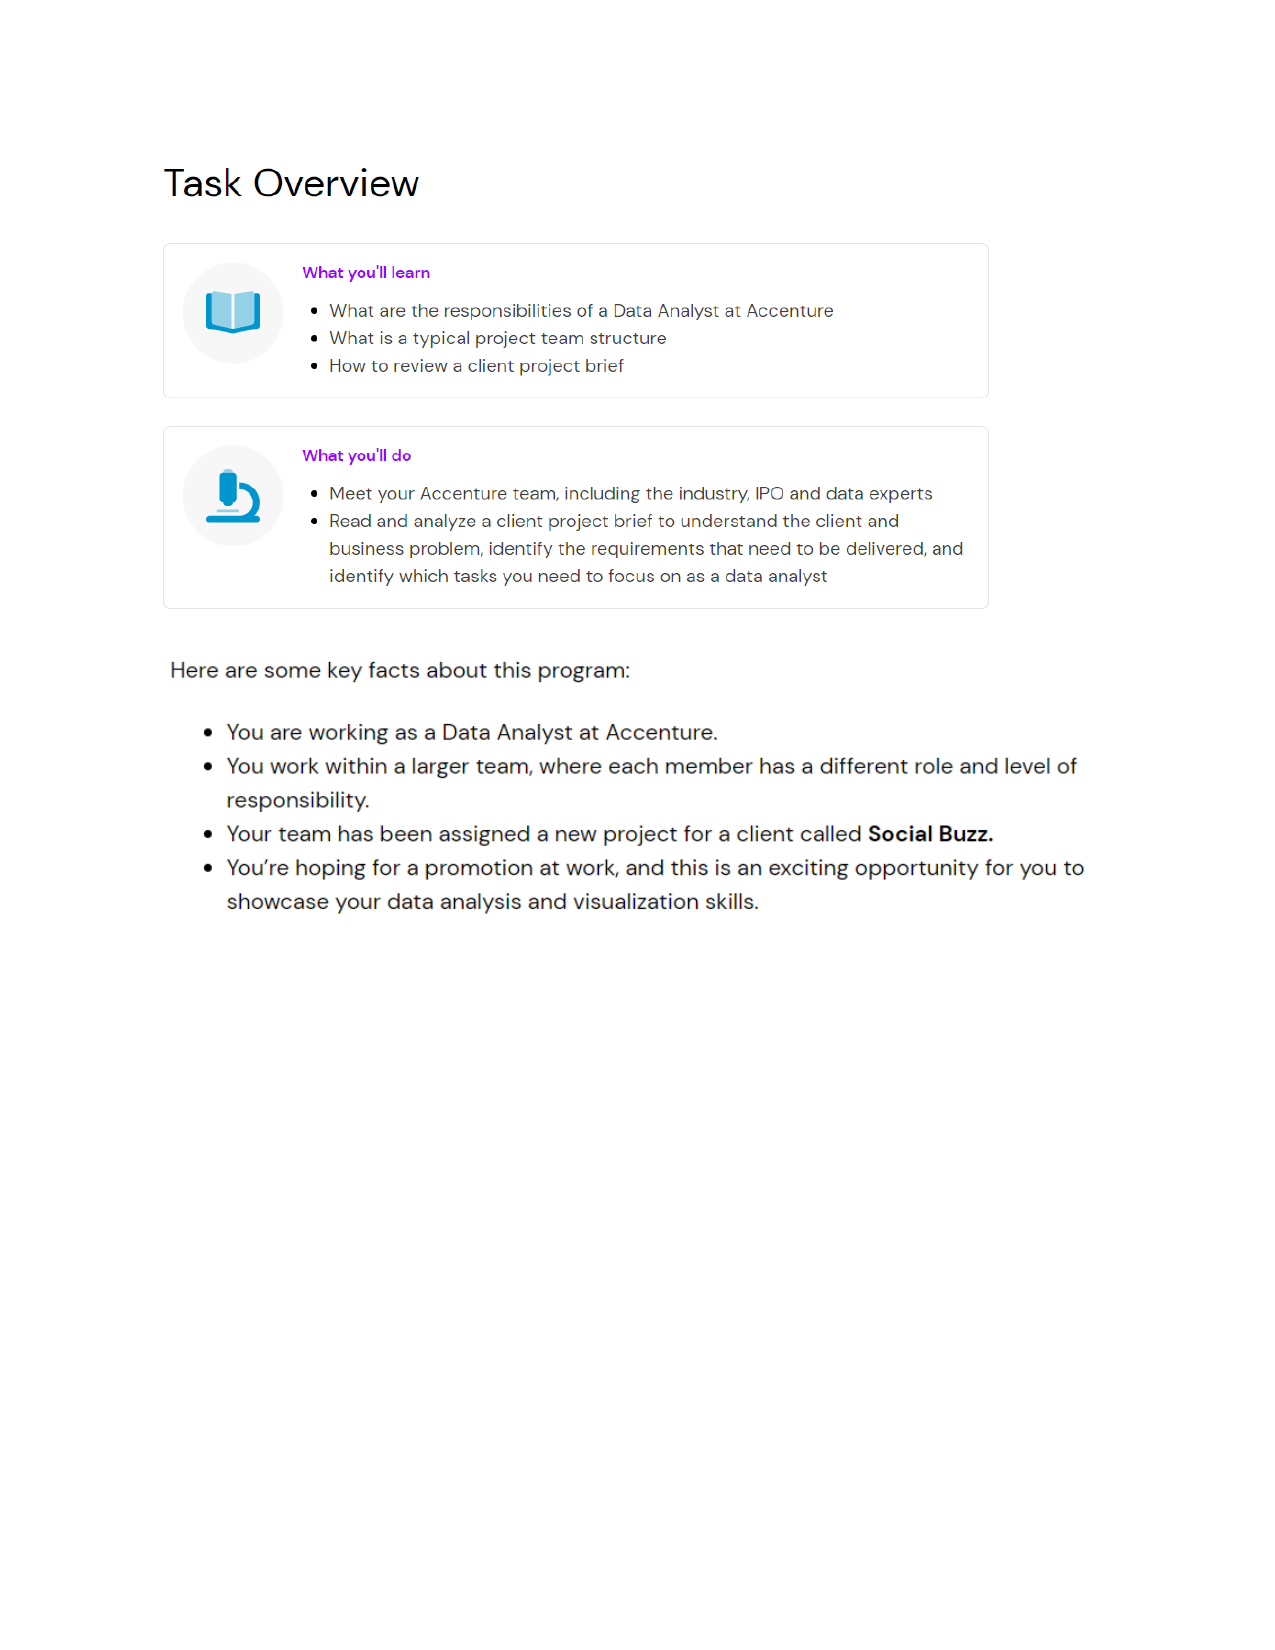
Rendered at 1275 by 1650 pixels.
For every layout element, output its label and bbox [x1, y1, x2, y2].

picture [150, 150, 1125, 624]
picture [150, 645, 1125, 926]
